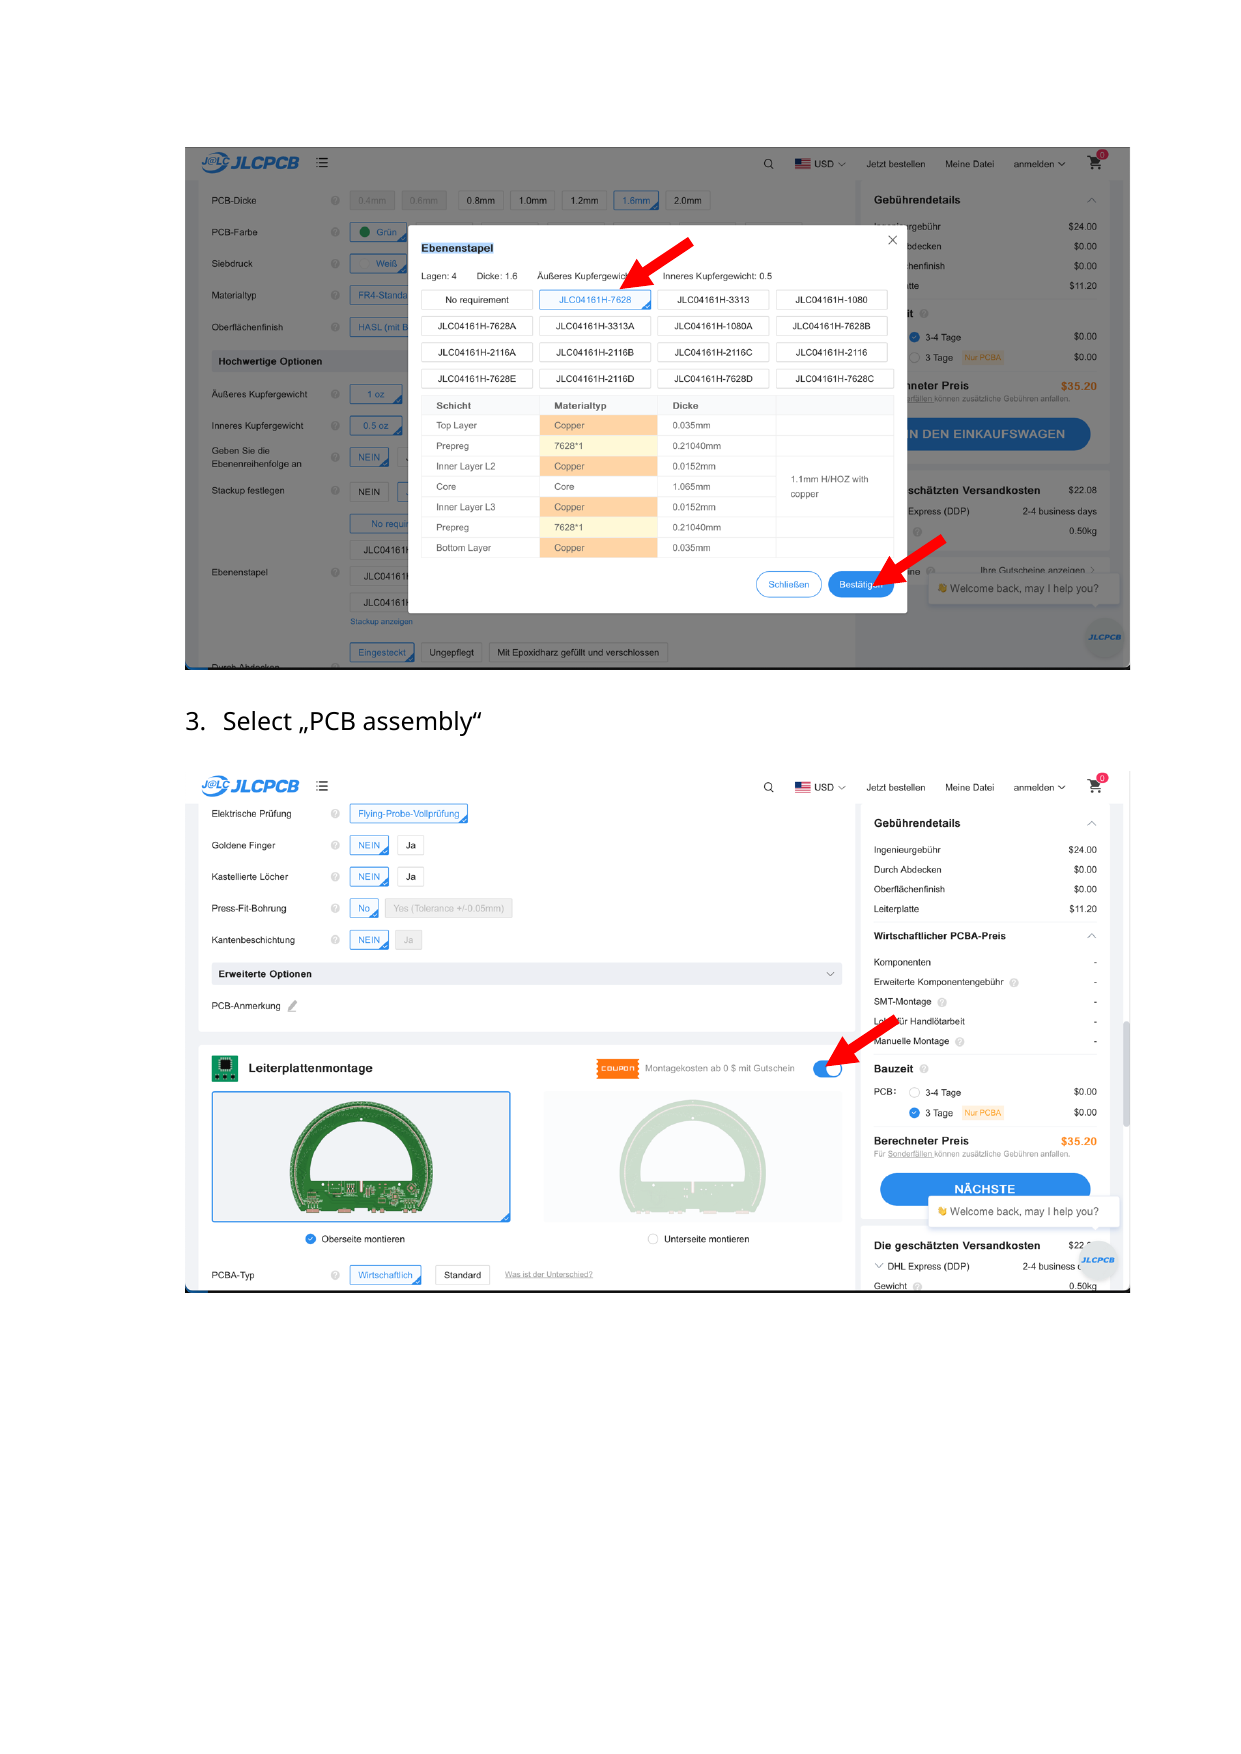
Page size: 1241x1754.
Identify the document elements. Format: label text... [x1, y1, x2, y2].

picture [185, 147, 1130, 670]
picture [185, 771, 1130, 1293]
list Select „PCB assembly“ [185, 703, 1093, 737]
